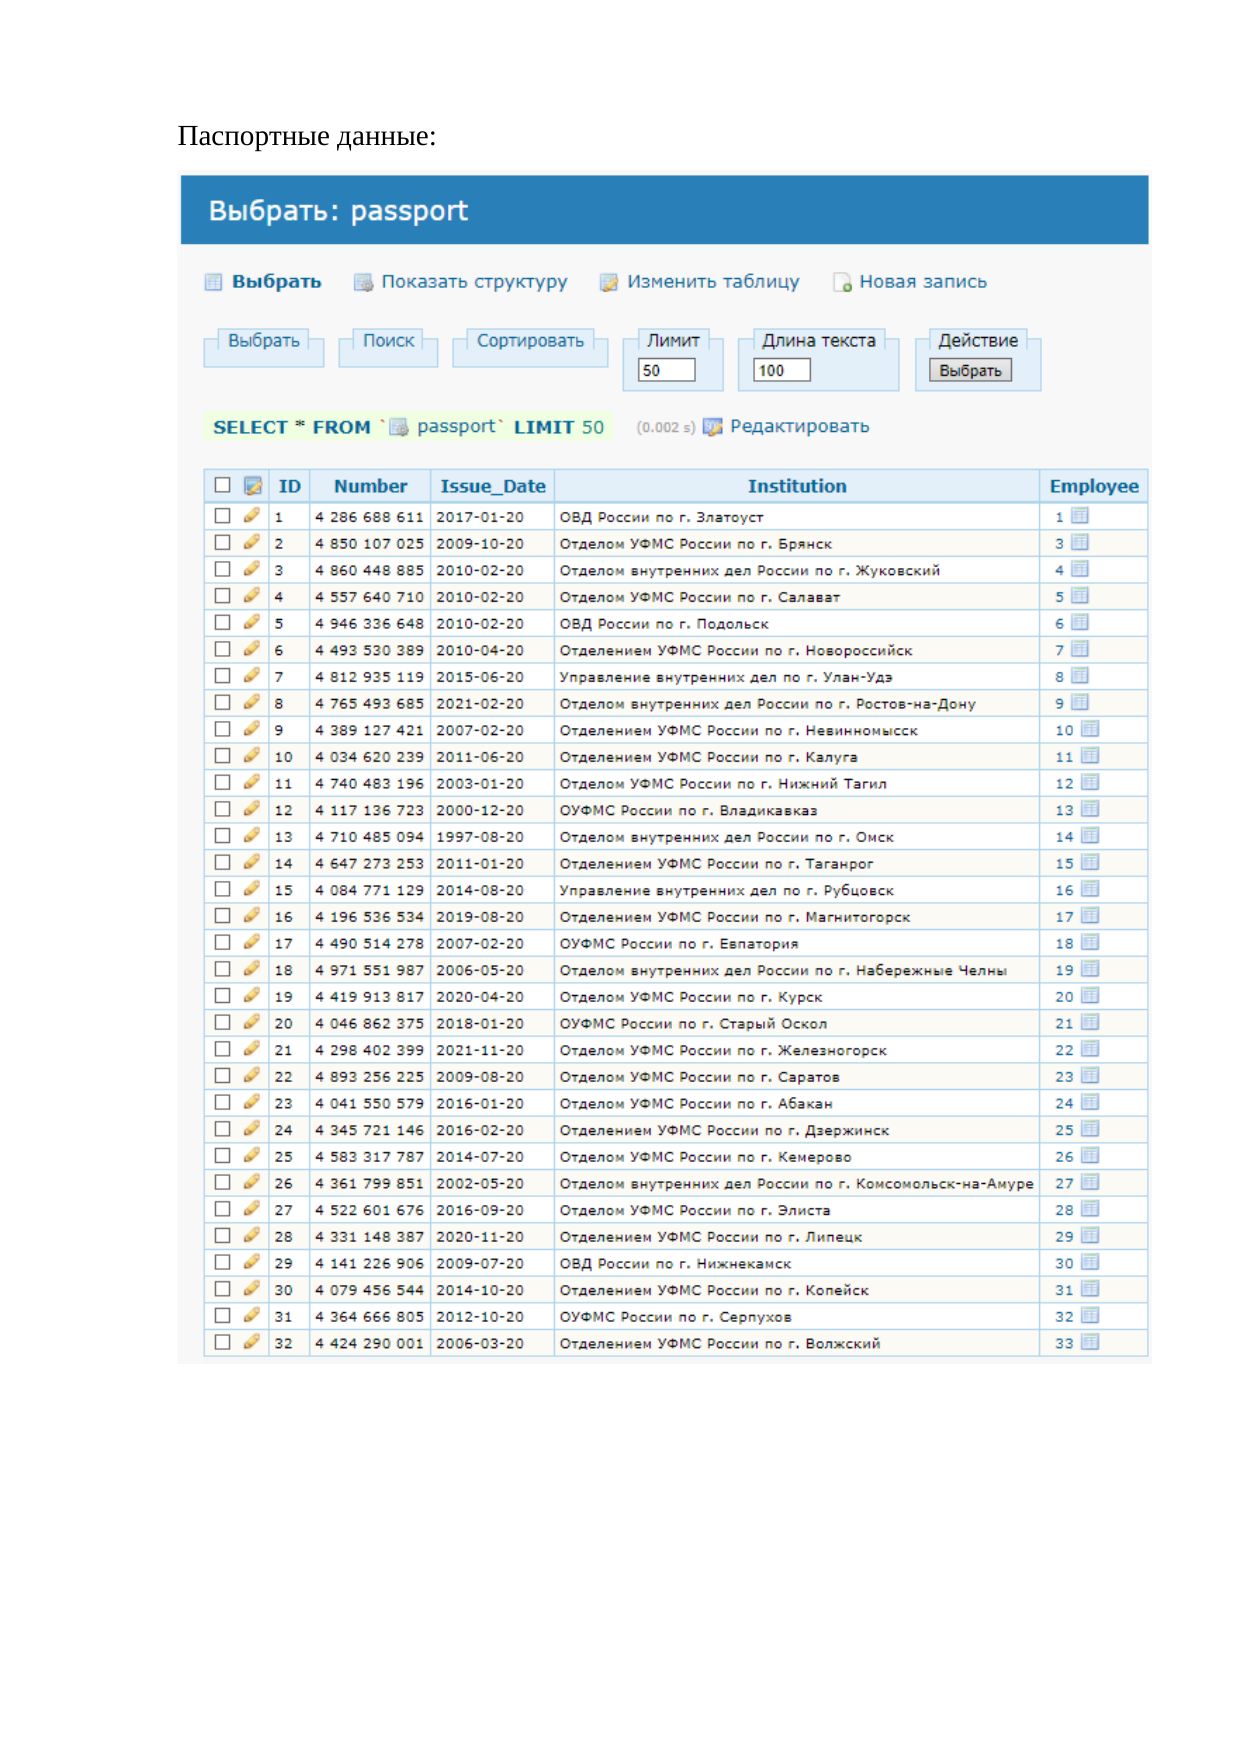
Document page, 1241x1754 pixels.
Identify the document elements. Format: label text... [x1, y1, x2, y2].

text Паспортные данные: [177, 118, 1152, 152]
picture [177, 170, 1153, 1364]
